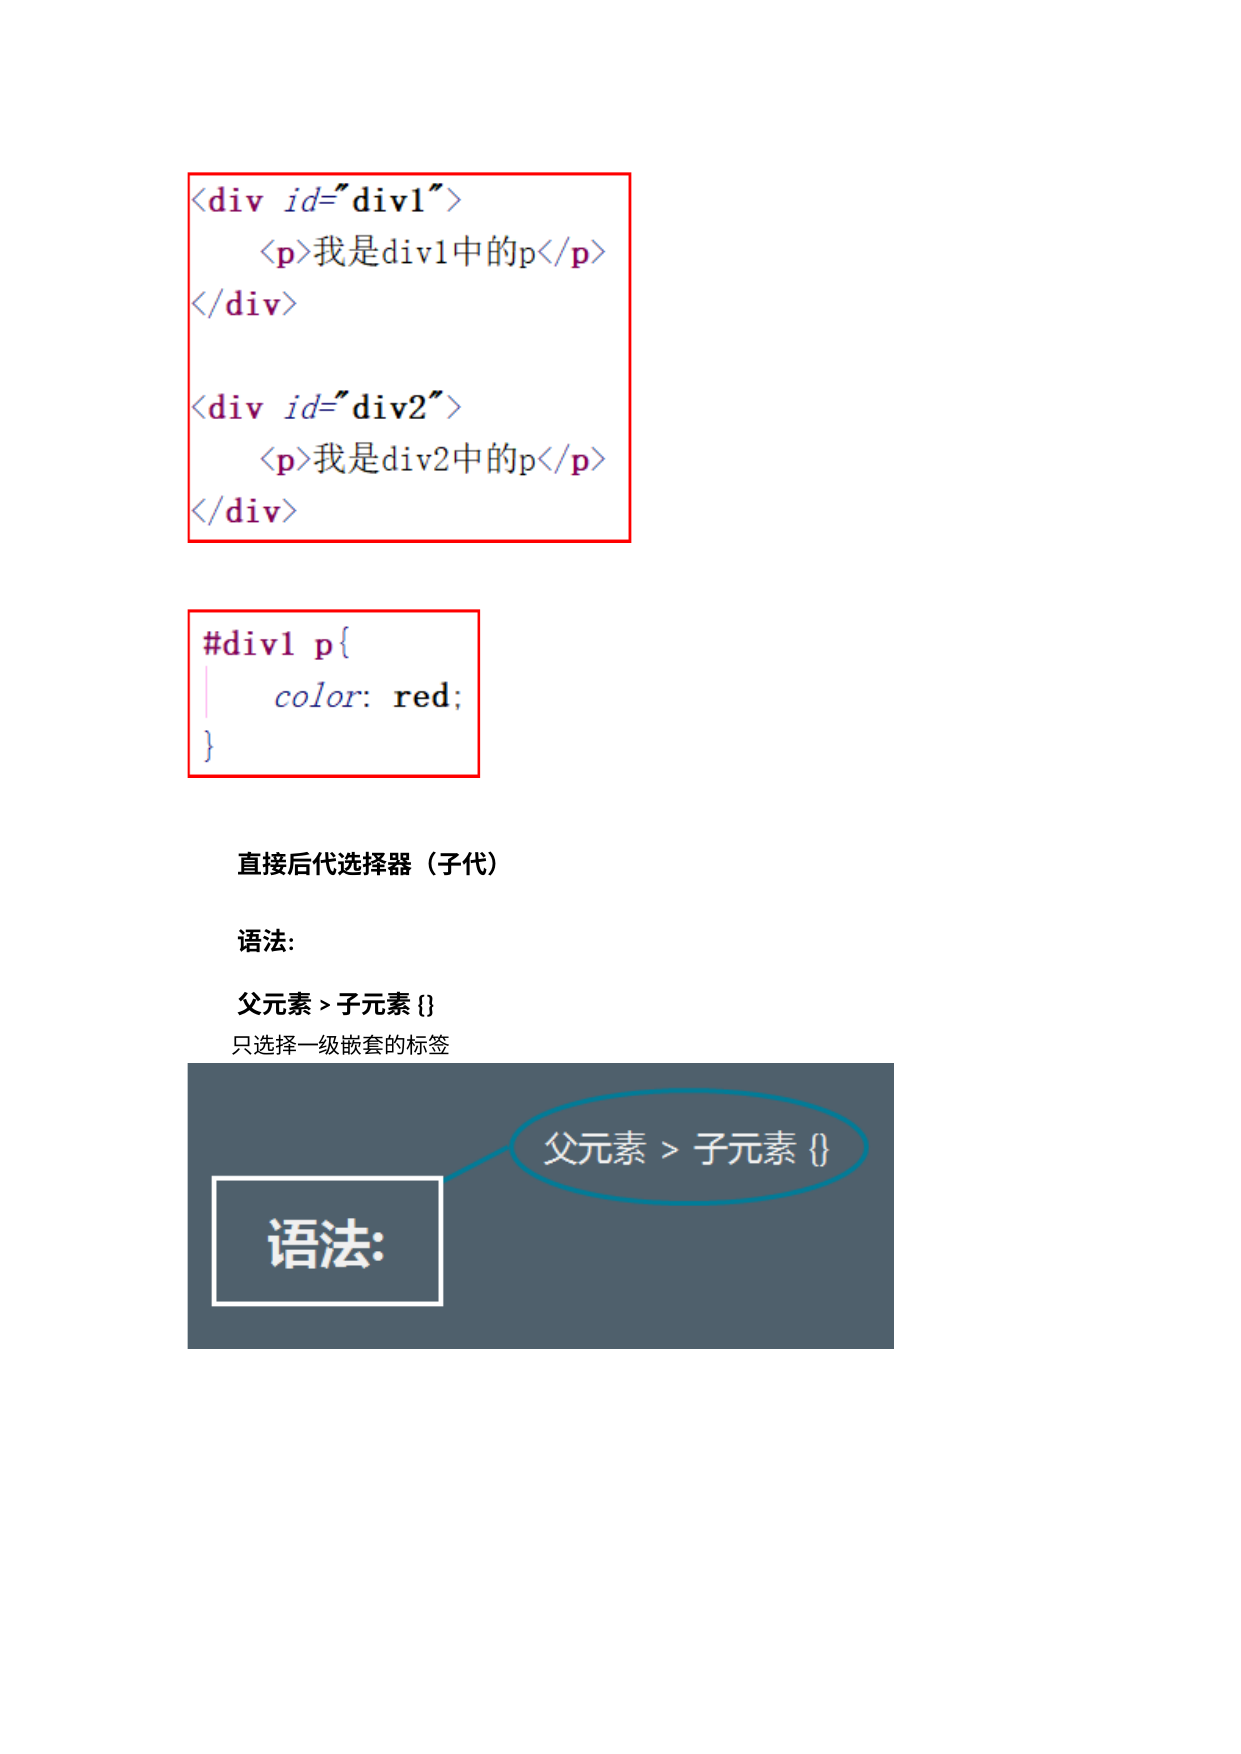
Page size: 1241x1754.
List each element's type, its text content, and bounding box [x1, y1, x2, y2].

picture [187, 608, 481, 778]
subtitle 直接后代选择器（子代） [187, 830, 1053, 895]
picture [187, 1063, 894, 1349]
subtitle 父元素 > 子元素 {} [187, 988, 1053, 1021]
text 只选择一级嵌套的标签 [187, 1027, 1053, 1060]
picture [187, 171, 632, 543]
subtitle 语法: [187, 926, 1053, 958]
